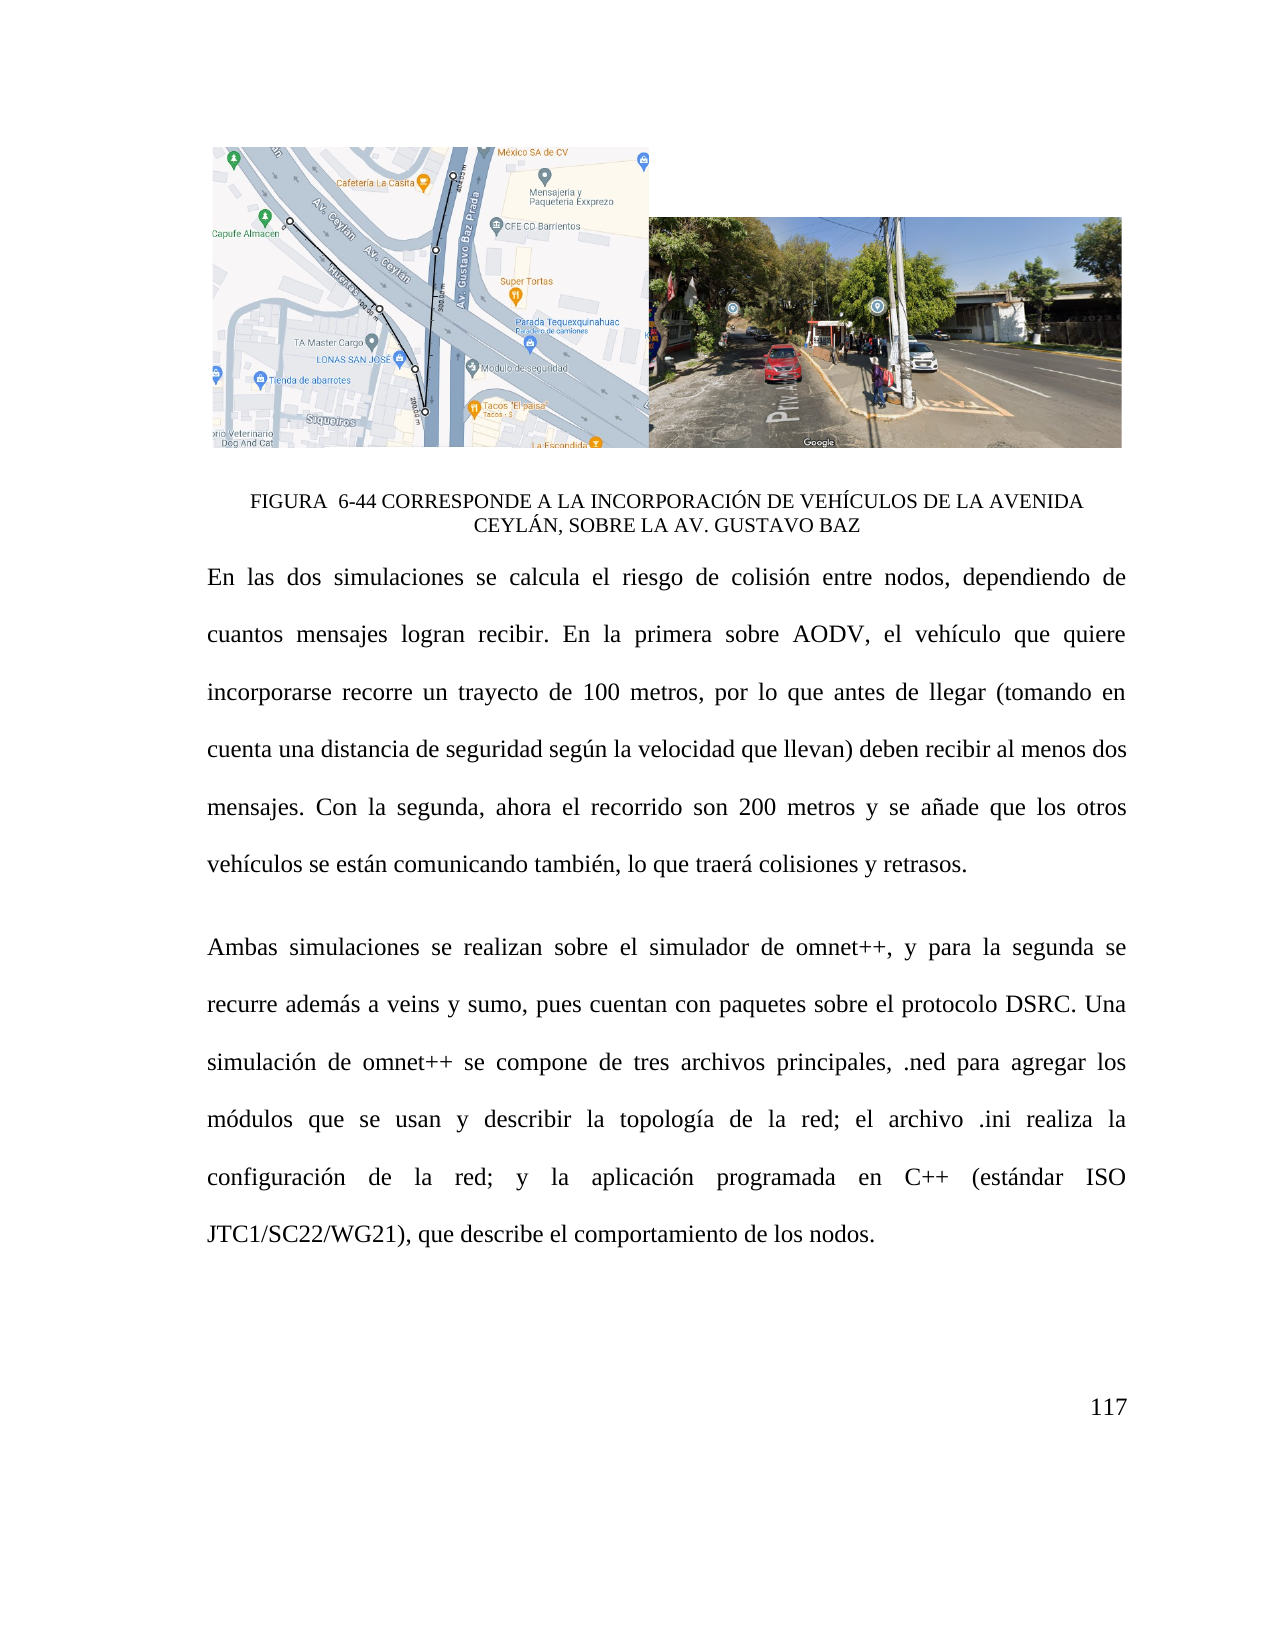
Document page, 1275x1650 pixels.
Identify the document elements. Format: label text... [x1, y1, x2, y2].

text En las dos simulaciones se calcula el riesgo de colisión entre nodos, dependiendo de cuantos mensajes logran recibir. En la primera sobre AODV, el vehículo que quiere incorporarse recorre un trayecto de 100 metros, por lo que antes de llegar (tomando en cuenta una distancia de seguridad según la velocidad que llevan) deben recibir al menos dos mensajes. Con la segunda, ahora el recorrido son 200 metros y se añade que los otros vehículos se están comunicando también, lo que traerá colisiones y retrasos. [207, 562, 1127, 878]
picture [212, 147, 1122, 448]
text Ambas simulaciones se realizan sobre el simulador de omnet++, y para la segunda se recurre además a veins y sumo, pues cuentan con paquetes sobre el protocolo DSRC. Una simulación de omnet++ se compone de tres archivos principales, .ned para agregar los módulos que se usan y describir la topología de la red; el archivo .ini realiza la configuración de la red; y la aplicación programada en C++ (estándar ISO JTC1/SC22/WG21), que describe el comportamiento de los nodos. [207, 932, 1127, 1248]
